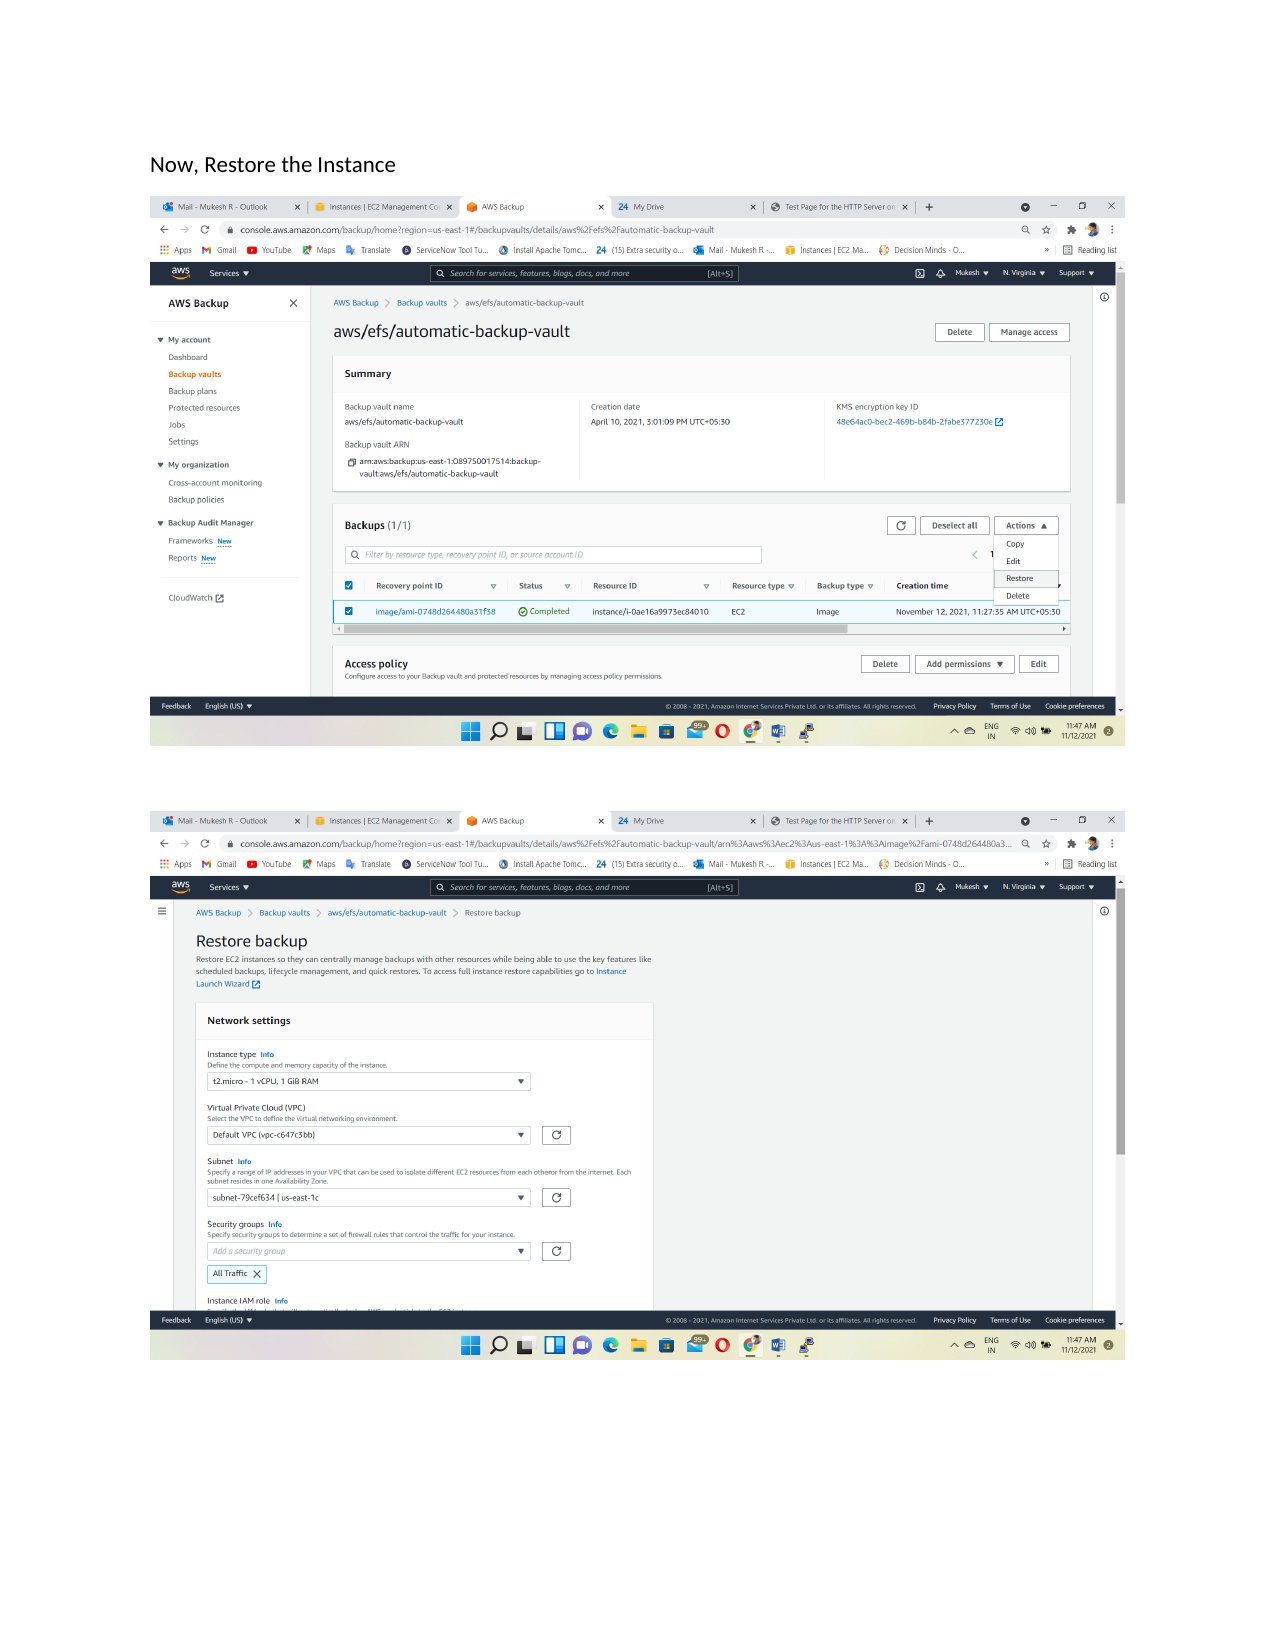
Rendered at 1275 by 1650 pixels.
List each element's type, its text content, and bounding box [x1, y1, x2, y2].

picture [150, 811, 1125, 1360]
text Now, Restore the Instance [150, 150, 1125, 178]
picture [150, 196, 1125, 746]
